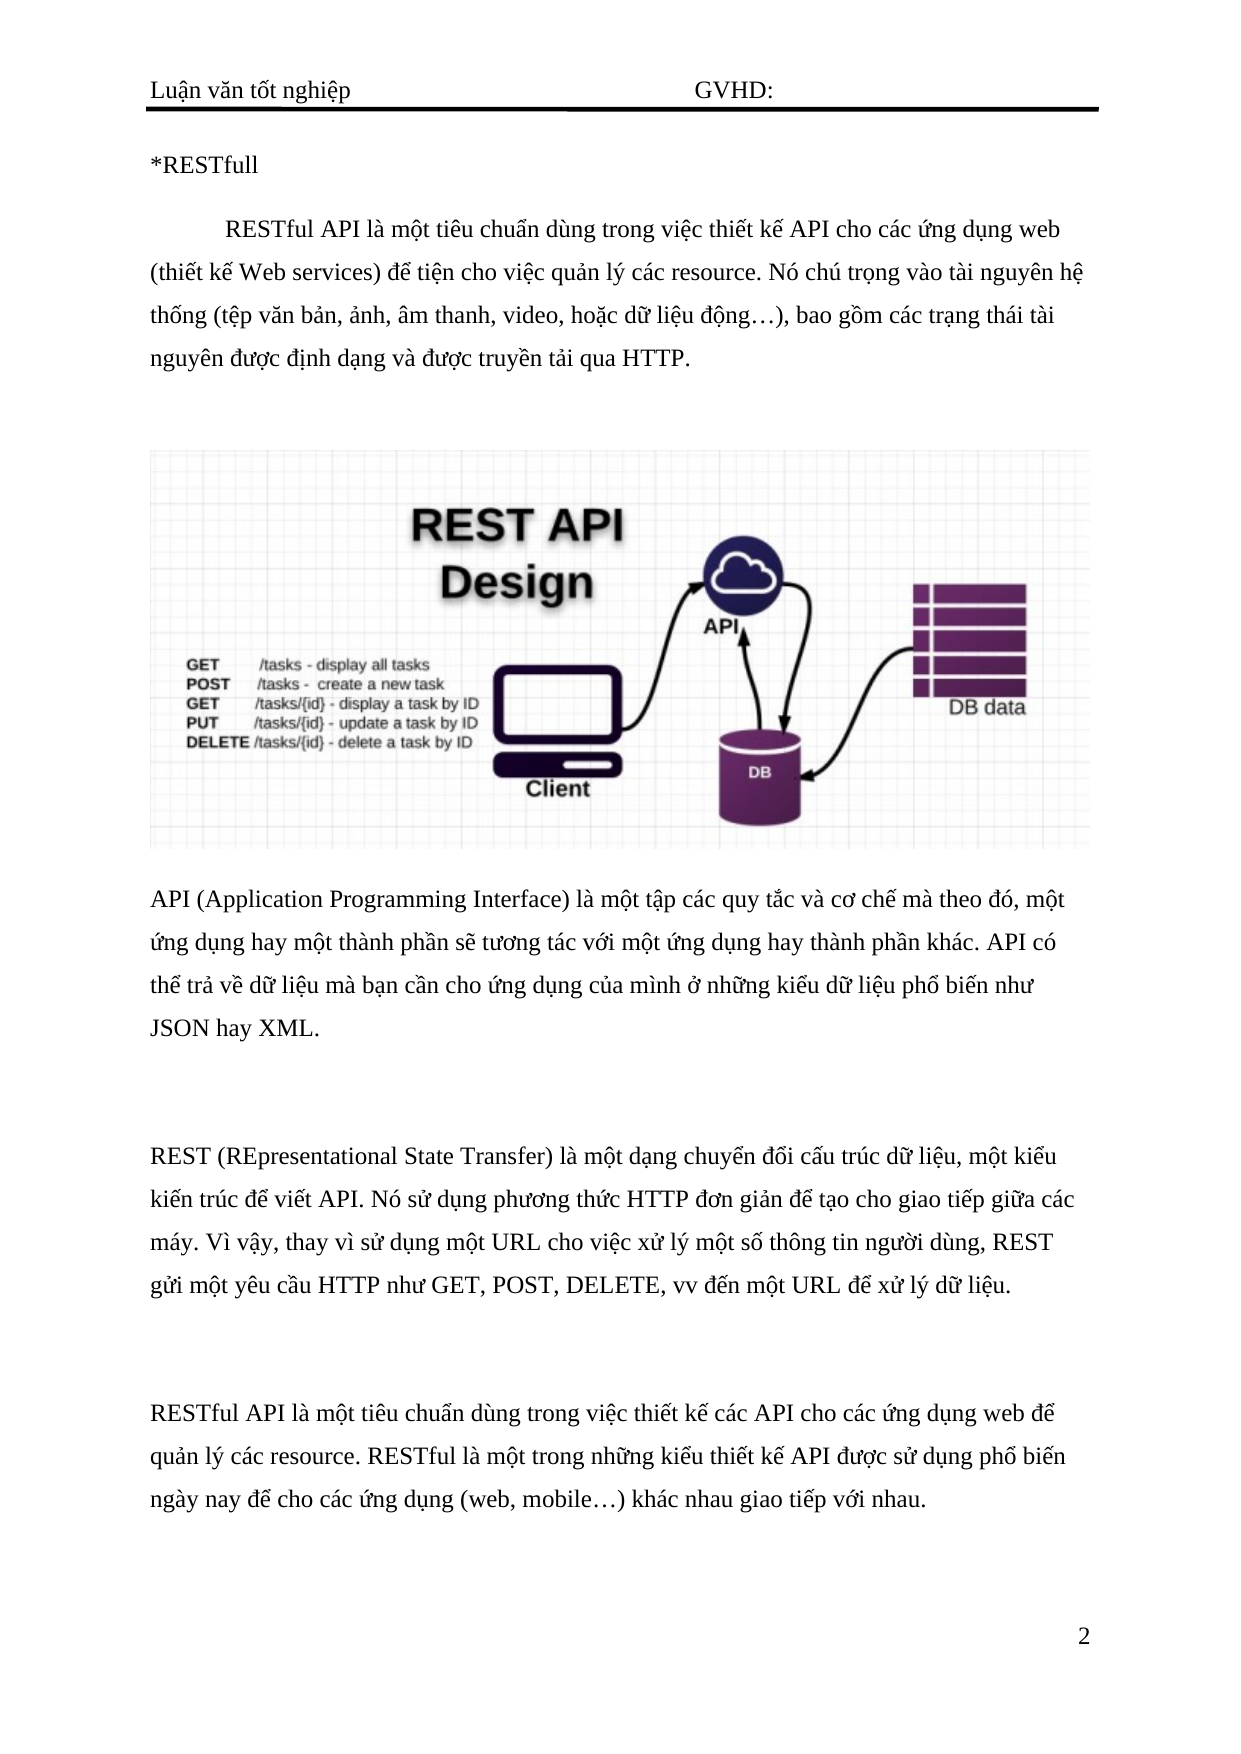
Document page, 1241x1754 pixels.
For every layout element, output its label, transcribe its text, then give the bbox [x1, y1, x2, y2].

text RESTful API là một tiêu chuẩn dùng trong việc thiết kế API cho các ứng dụng web (thiết kế Web services) để tiện cho việc quản lý các resource. Nó chú trọng vào tài nguyên hệ thống (tệp văn bản, ảnh, âm thanh, video, hoặc dữ liệu động…), bao gồm các trạng thái tài nguyên được định dạng và được truyền tải qua HTTP. [150, 214, 1090, 372]
text *RESTfull [150, 150, 1090, 179]
text REST (REpresentational State Transfer) là một dạng chuyển đổi cấu trúc dữ liệu, một kiểu kiến trúc để viết API. Nó sử dụng phương thức HTTP đơn giản để tạo cho giao tiếp giữa các máy. Vì vậy, thay vì sử dụng một URL cho việc xử lý một số thông tin người dùng, REST gửi một yêu cầu HTTP như GET, POST, DELETE, vv đến một URL để xử lý dữ liệu. [150, 1141, 1090, 1299]
text RESTful API là một tiêu chuẩn dùng trong việc thiết kế các API cho các ứng dụng web để quản lý các resource. RESTful là một trong những kiểu thiết kế API được sử dụng phổ biến ngày nay để cho các ứng dụng (web, mobile…) khác nhau giao tiếp với nhau. [150, 1398, 1090, 1513]
picture [150, 450, 1091, 849]
text API (Application Programming Interface) là một tập các quy tắc và cơ chế mà theo đó, một ứng dụng hay một thành phần sẽ tương tác với một ứng dụng hay thành phần khác. API có thể trả về dữ liệu mà bạn cần cho ứng dụng của mình ở những kiểu dữ liệu phổ biến như JSON hay XML. [150, 884, 1090, 1042]
